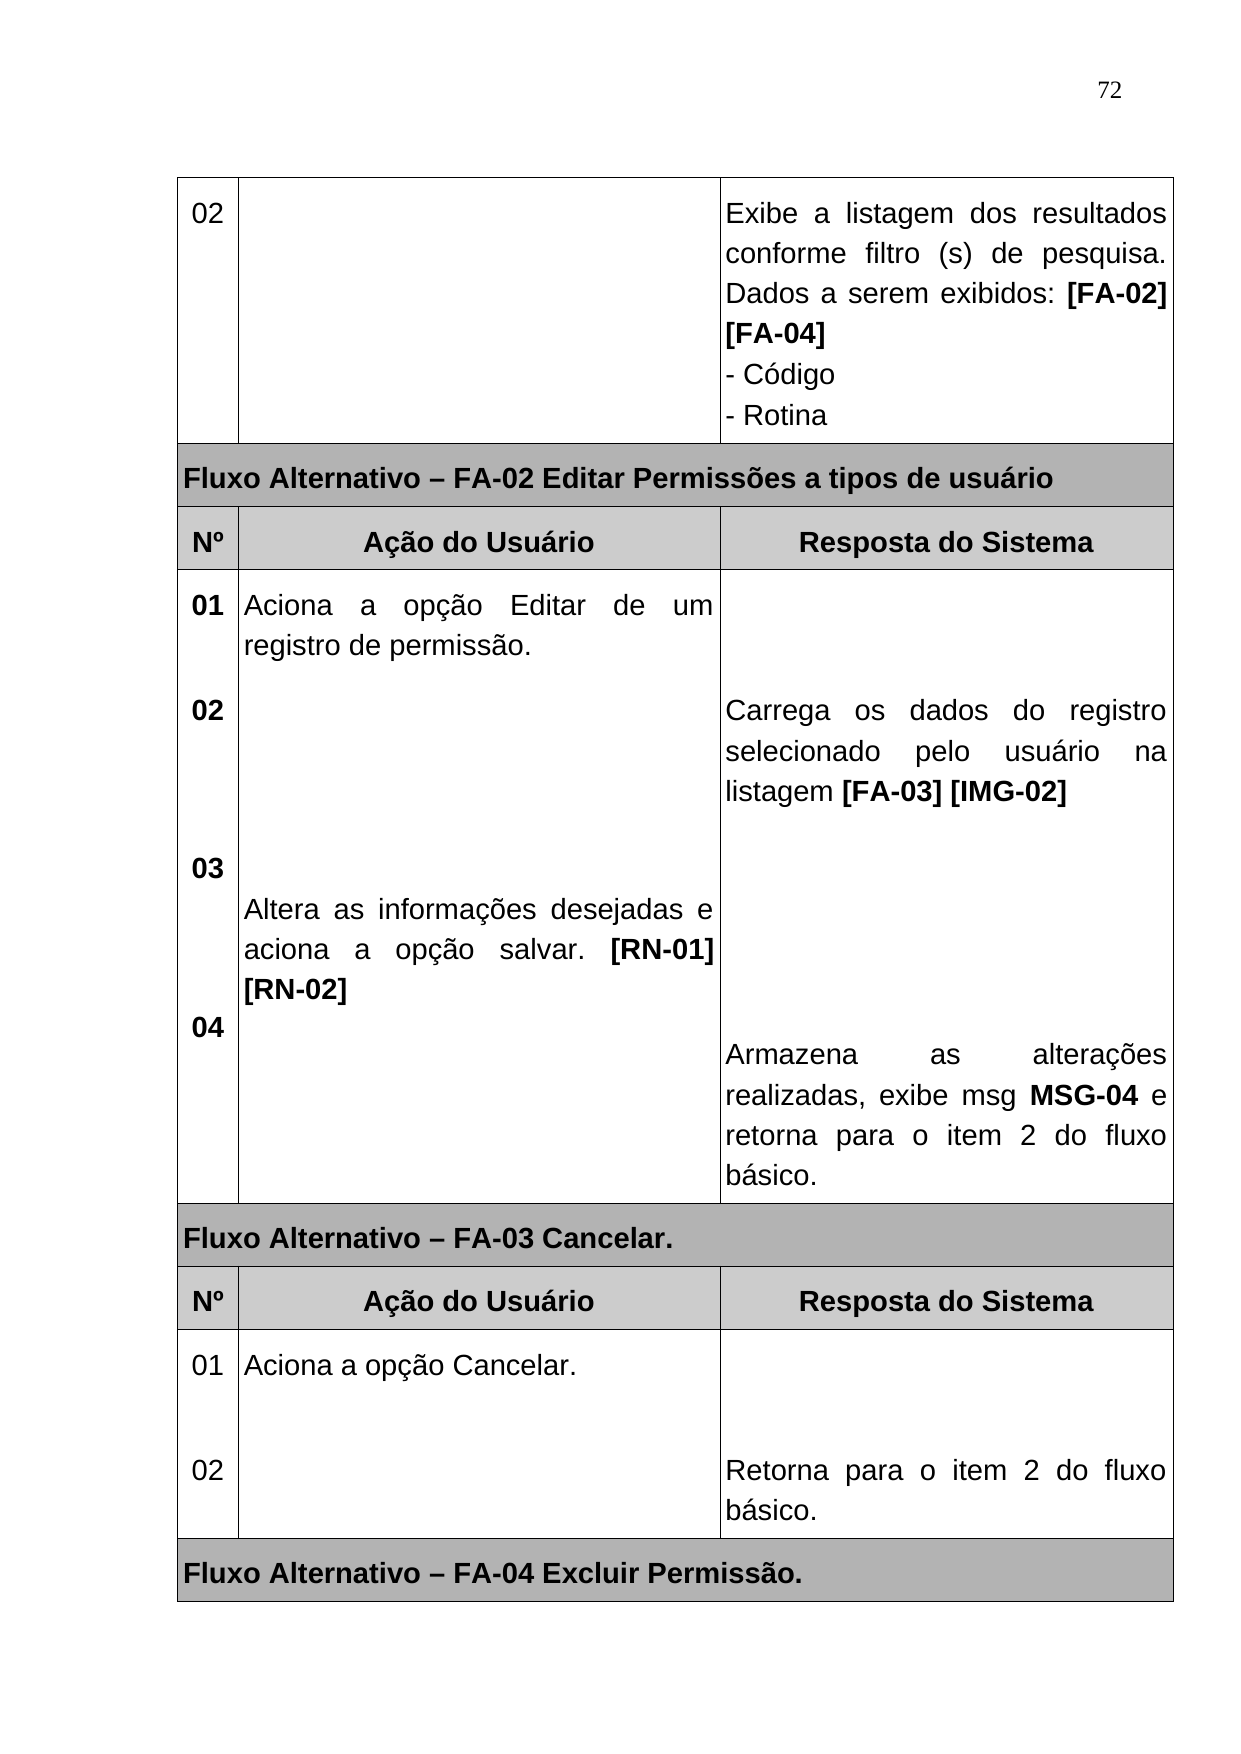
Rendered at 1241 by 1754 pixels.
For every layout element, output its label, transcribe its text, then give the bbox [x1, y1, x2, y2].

table_cell Fluxo Alternativo – FA-02 Editar Permissões a tipos de usuário [178, 444, 1173, 506]
table_cell Fluxo Alternativo – FA-03 Cancelar. [178, 1204, 1173, 1266]
table_cell Nº [178, 507, 238, 569]
table_cell 01 02 [178, 1330, 238, 1538]
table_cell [239, 178, 720, 443]
table_cell Resposta do Sistema [721, 507, 1173, 569]
table_cell 01 02 03 04 [178, 570, 238, 1202]
table_cell Aciona a opção Editar de um registro de permissão. Altera as informações desejadas e aciona a opção salvar. [RN-01] [RN-02] [239, 570, 720, 1202]
table_cell Retorna para o item 2 do fluxo básico. [721, 1330, 1173, 1538]
table_cell Fluxo Alternativo – FA-04 Excluir Permissão. [178, 1539, 1173, 1601]
table_cell Resposta do Sistema [721, 1267, 1173, 1329]
table_cell 01 02 [178, 178, 238, 443]
table_cell Carrega os dados do registro selecionado pelo usuário na listagem [FA-03] [IMG-02] Armazena as alterações realizadas, exibe msg MSG-04 e retorna para o item 2 do fluxo básico. [721, 570, 1173, 1202]
table_cell Ação do Usuário [239, 1267, 720, 1329]
table_cell Nº [178, 1267, 238, 1329]
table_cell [721, 178, 1173, 443]
table_cell Ação do Usuário [239, 507, 720, 569]
table_cell Aciona a opção Cancelar. [239, 1330, 720, 1538]
